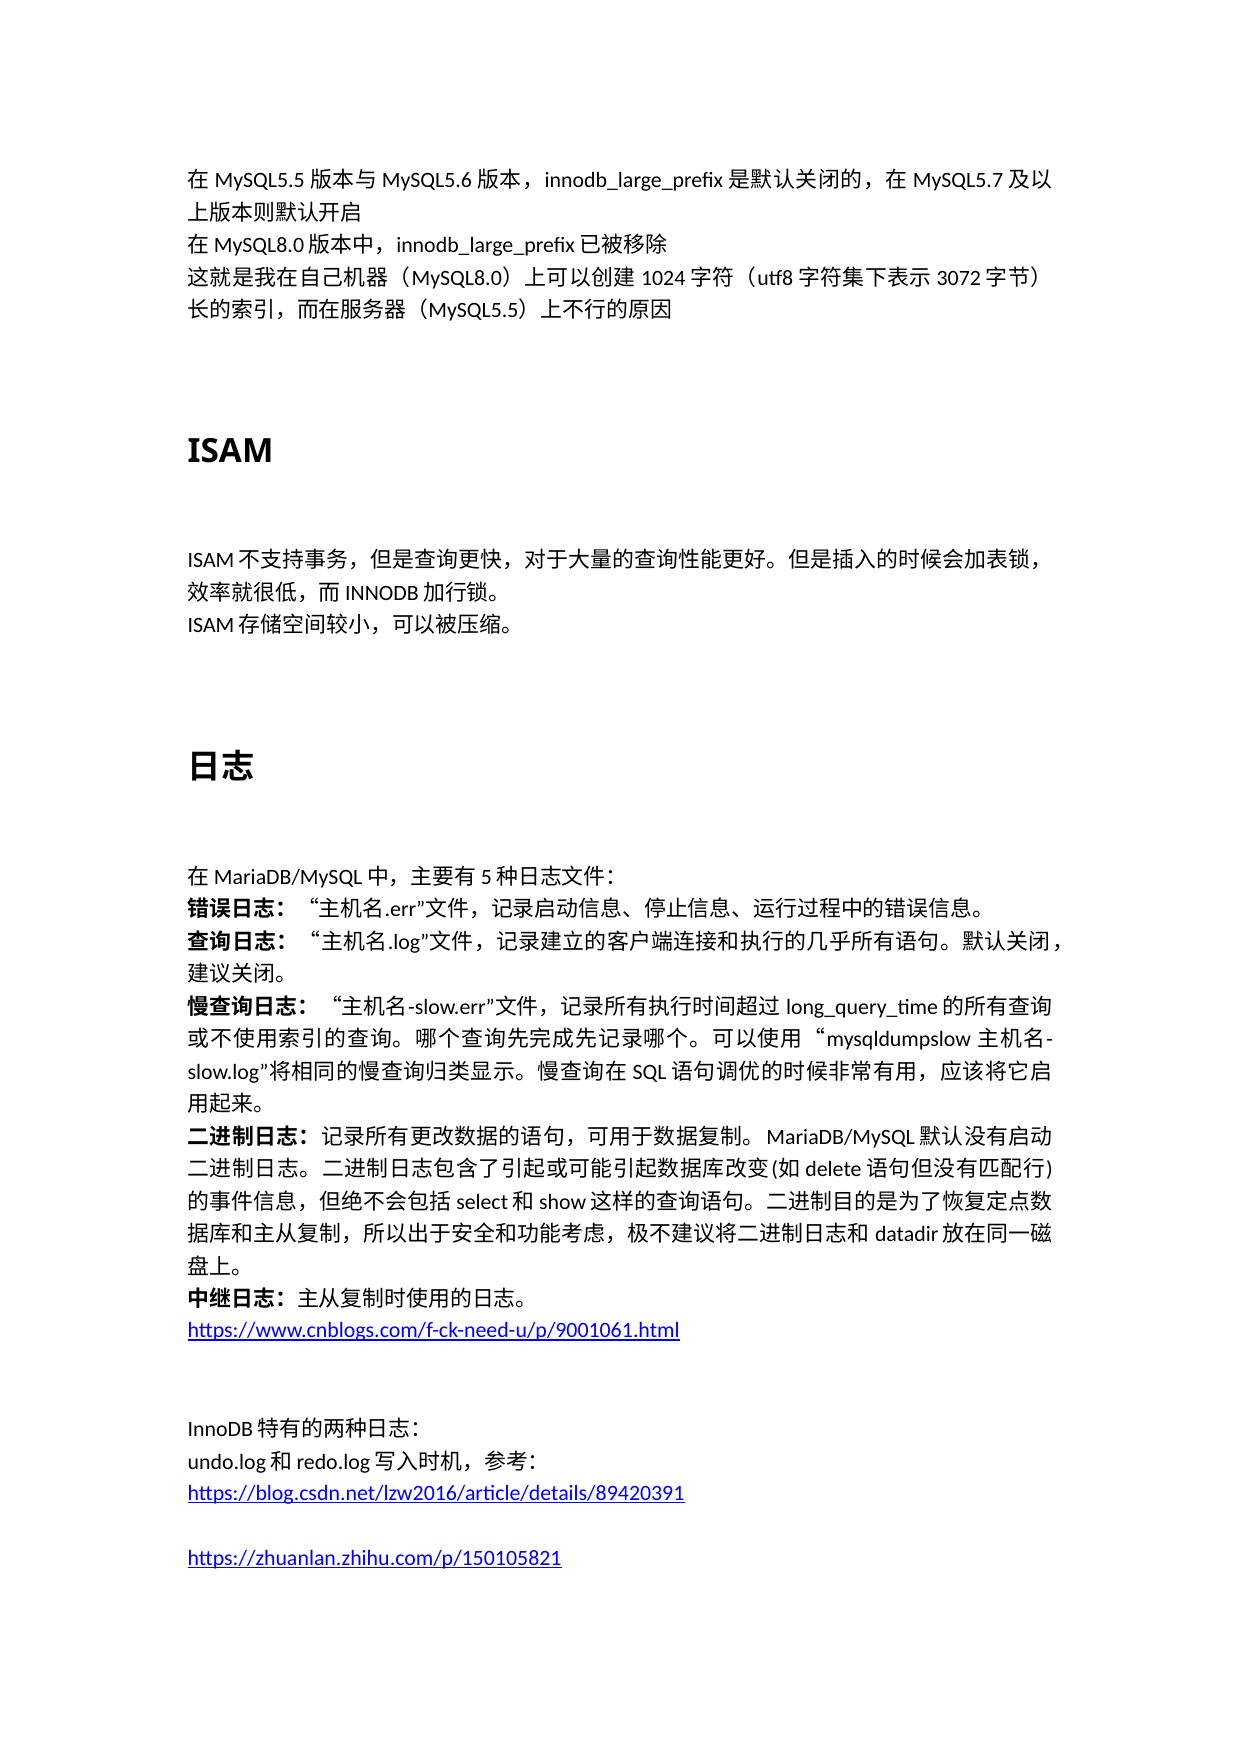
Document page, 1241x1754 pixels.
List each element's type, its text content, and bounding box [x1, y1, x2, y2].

text ISAM存储空间较小，可以被压缩。 [187, 607, 1053, 639]
text 查询日志：“主机名.log”文件，记录建立的客户端连接和执行的几乎所有语句。默认关闭，建议关闭。 [187, 923, 1053, 988]
text https://zhuanlan.zhihu.com/p/150105821 [187, 1541, 1053, 1573]
text 慢查询日志：“主机名-slow.err”文件，记录所有执行时间超过long_query_time的所有查询或不使用索引的查询。哪个查询先完成先记录哪个。可以使用“mysqldumpslow 主机名-slow.log”将相同的慢查询归类显示。慢查询在SQL语句调优的时候非常有用，应该将它启用起来。 [187, 988, 1053, 1118]
text 二进制日志：记录所有更改数据的语句，可用于数据复制。MariaDB/MySQL默认没有启动二进制日志。二进制日志包含了引起或可能引起数据库改变(如delete语句但没有匹配行)的事件信息，但绝不会包括select和show这样的查询语句。二进制目的是为了恢复定点数据库和主从复制，所以出于安全和功能考虑，极不建议将二进制日志和datadir放在同一磁盘上。 [187, 1118, 1053, 1281]
text 在MySQL5.5版本与MySQL5.6版本，innodb_large_prefix是默认关闭的，在MySQL5.7及以上版本则默认开启 [187, 162, 1053, 227]
text https://blog.csdn.net/lzw2016/article/details/89420391 [187, 1476, 1053, 1508]
text 错误日志：“主机名.err”文件，记录启动信息、停止信息、运行过程中的错误信息。 [187, 891, 1053, 923]
text ISAM不支持事务，但是查询更快，对于大量的查询性能更好。但是插入的时候会加表锁，效率就很低，而INNODB加行锁。 [187, 542, 1053, 607]
text 在MySQL8.0版本中，innodb_large_prefix已被移除 [187, 227, 1053, 259]
text 中继日志：主从复制时使用的日志。 [187, 1281, 1053, 1313]
text 这就是我在自己机器（MySQL8.0）上可以创建1024字符（utf8字符集下表示3072字节）长的索引，而在服务器（MySQL5.5）上不行的原因 [187, 259, 1053, 324]
text undo.log和redo.log写入时机，参考： [187, 1443, 1053, 1476]
subtitle ISAM [187, 417, 1053, 482]
text https://www.cnblogs.com/f-ck-need-u/p/9001061.html [187, 1313, 1053, 1346]
text InnoDB特有的两种日志： [187, 1411, 1053, 1443]
subtitle 日志 [187, 731, 1053, 796]
text 在MariaDB/MySQL中，主要有5种日志文件： [187, 858, 1053, 891]
